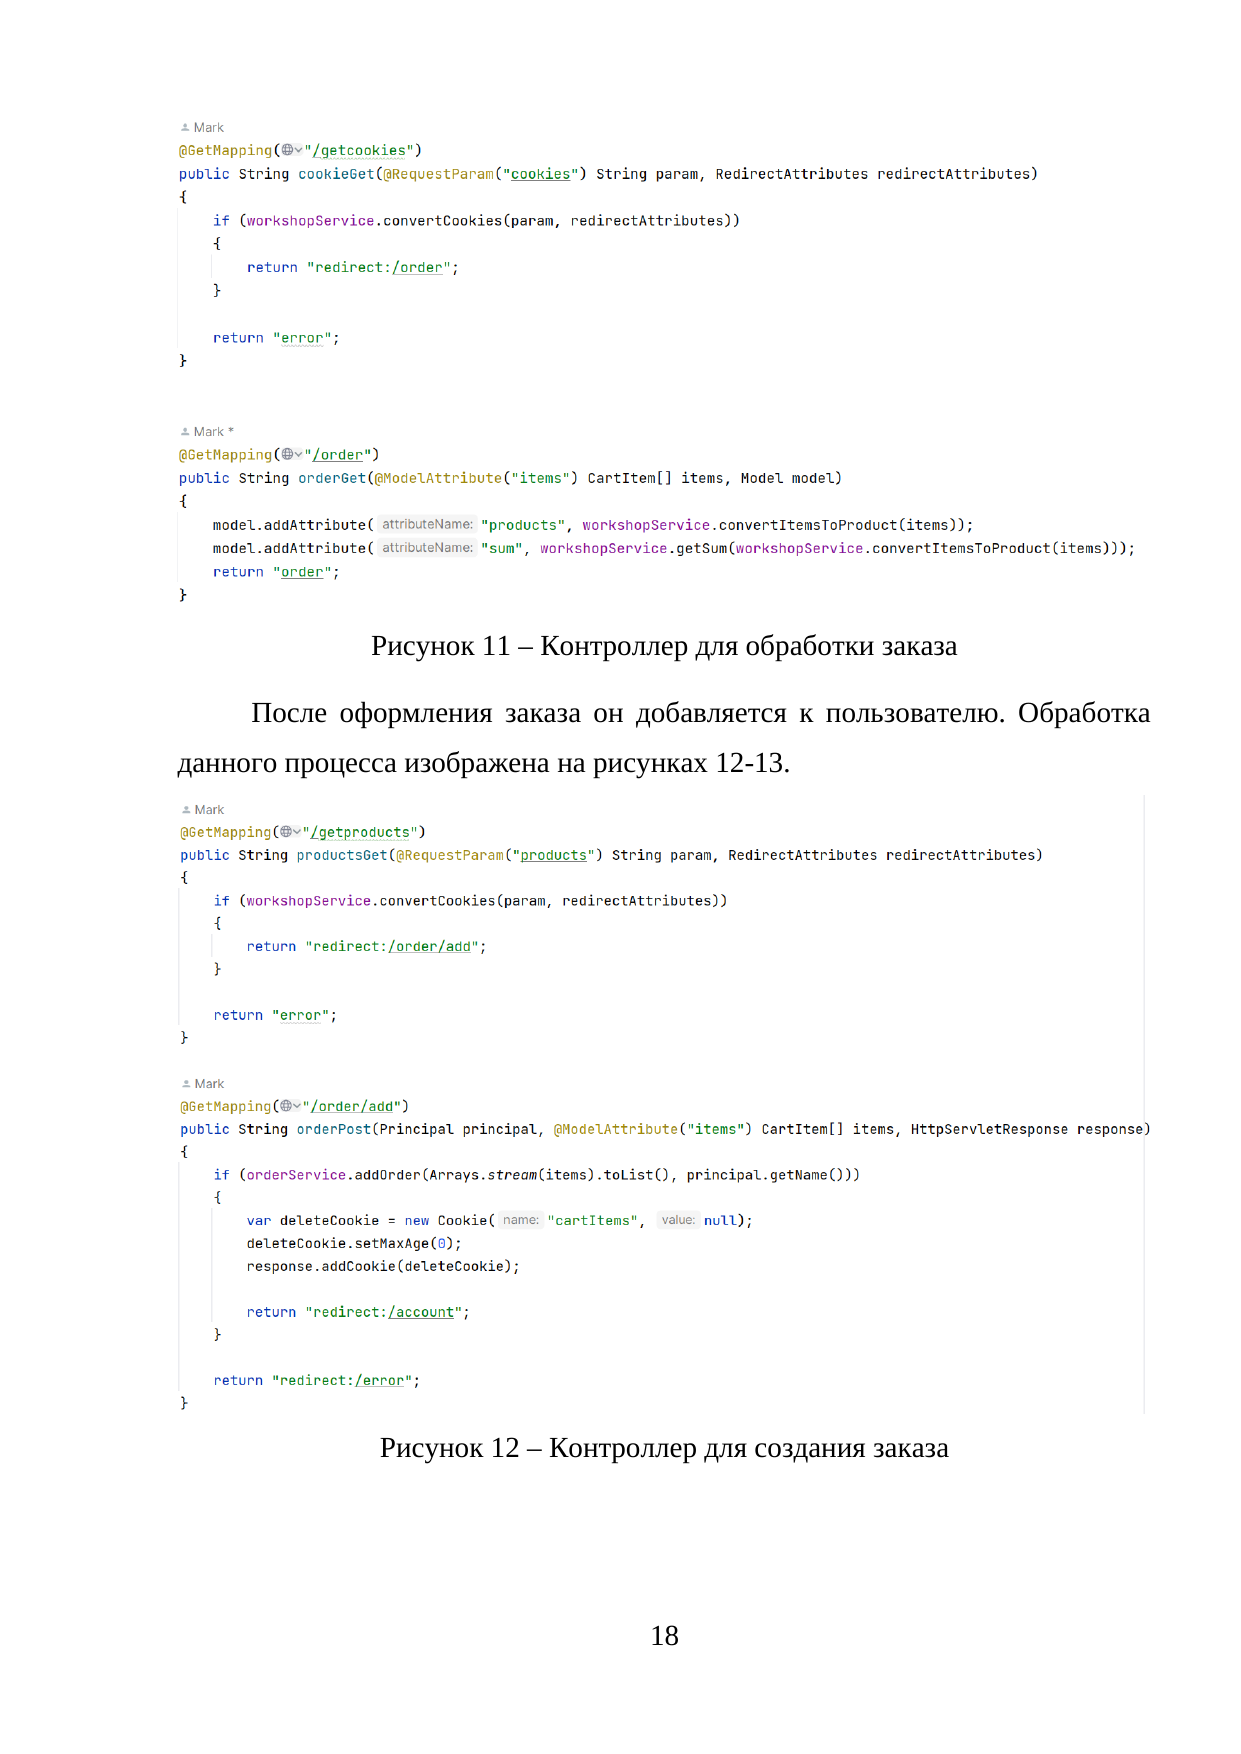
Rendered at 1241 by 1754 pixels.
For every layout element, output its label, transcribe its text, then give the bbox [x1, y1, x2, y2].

picture [177, 795, 1152, 1414]
text После оформления заказа он добавляется к пользователю. Обработка данного процесса изображена на рисунках 12-13. [177, 695, 1152, 778]
text Рисунок 11 – Контроллер для обработки заказа [177, 628, 1152, 661]
picture [177, 118, 1152, 611]
text Рисунок 12 – Контроллер для создания заказа [177, 1430, 1152, 1464]
